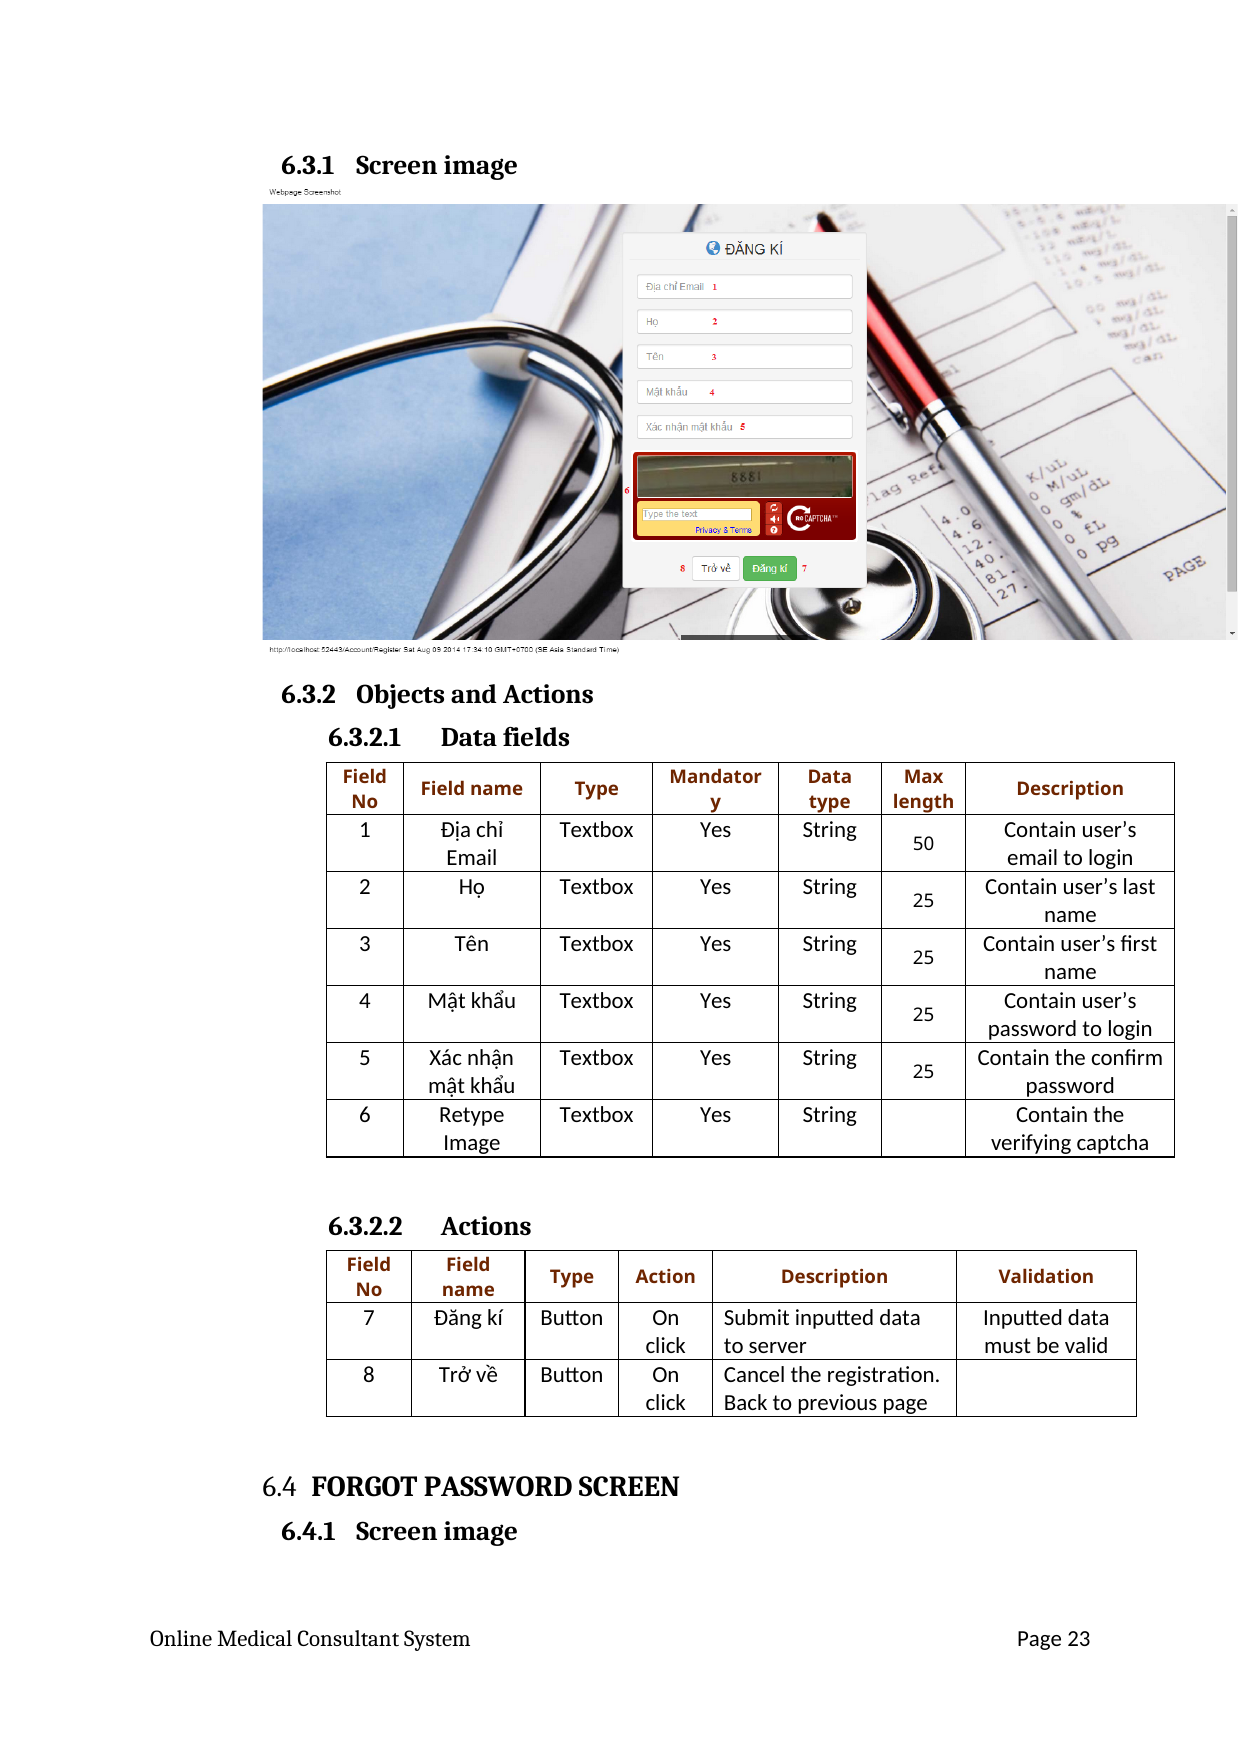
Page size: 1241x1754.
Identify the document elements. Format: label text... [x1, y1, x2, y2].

subtitle Screen image [281, 1516, 1090, 1547]
table_cell Yes [653, 986, 778, 1042]
subtitle Screen image [281, 150, 1090, 181]
table_cell Button [526, 1360, 618, 1416]
table_header Description [966, 763, 1174, 814]
table_cell On click [619, 1303, 712, 1359]
table_header Field No [327, 1251, 411, 1302]
table_cell Contain the confirm password [966, 1043, 1174, 1099]
table_cell 25 [882, 1043, 965, 1099]
table_cell Xác nhận mật khẩu [404, 1043, 540, 1099]
table_cell Retype Image [404, 1100, 540, 1156]
table_cell Submit inputted data to server [713, 1303, 956, 1359]
table_cell 4 [327, 986, 403, 1042]
table_cell Inputted data must be valid [957, 1303, 1136, 1359]
table_cell 3 [327, 929, 403, 985]
table_cell String [779, 929, 881, 985]
table_cell Button [526, 1303, 618, 1359]
table_cell 1 [327, 815, 403, 871]
table_cell Yes [653, 872, 778, 928]
table_header Field name [404, 763, 540, 814]
table_cell String [779, 1043, 881, 1099]
table_cell Contain user’s email to login [966, 815, 1174, 871]
subtitle FORGOT PASSWORD SCREEN [262, 1470, 1090, 1504]
table_cell Tên [404, 929, 540, 985]
table_cell Textbox [541, 1043, 652, 1099]
table_cell 25 [882, 929, 965, 985]
table_cell [957, 1360, 1136, 1416]
table_cell 7 [327, 1303, 411, 1359]
table_cell 8 [327, 1360, 411, 1416]
picture [262, 189, 1238, 654]
table_header Description [713, 1251, 956, 1302]
table_cell String [779, 815, 881, 871]
table_cell Đăng kí [412, 1303, 524, 1359]
table_cell Trở về [412, 1360, 524, 1416]
table_cell String [779, 1100, 881, 1156]
table_cell Mật khẩu [404, 986, 540, 1042]
table_cell 50 [882, 815, 965, 871]
table_cell Họ [404, 872, 540, 928]
table_cell Yes [653, 1100, 778, 1156]
table_cell Yes [653, 1043, 778, 1099]
table_header Max length [882, 763, 965, 814]
table_cell [882, 1100, 965, 1156]
table_cell Cancel the registration. Back to previous page [713, 1360, 956, 1416]
table_cell Textbox [541, 929, 652, 985]
table_cell Contain user’s last name [966, 872, 1174, 928]
table_cell 25 [882, 872, 965, 928]
table_cell Contain user’s password to login [966, 986, 1174, 1042]
table_cell 2 [327, 872, 403, 928]
table_cell 6 [327, 1100, 403, 1156]
table_cell Contain the verifying captcha [966, 1100, 1174, 1156]
table_header Type [541, 763, 652, 814]
table_cell Textbox [541, 815, 652, 871]
subtitle Data fields [328, 722, 1090, 753]
table_header Action [619, 1251, 712, 1302]
table_cell Yes [653, 815, 778, 871]
table_cell Địa chỉ Email [404, 815, 540, 871]
table_header Field name [412, 1251, 524, 1302]
table_cell Textbox [541, 872, 652, 928]
table_cell Textbox [541, 986, 652, 1042]
table_cell On click [619, 1360, 712, 1416]
subtitle Actions [328, 1211, 1090, 1242]
table_cell Textbox [541, 1100, 652, 1156]
table_cell 25 [882, 986, 965, 1042]
table_cell 5 [327, 1043, 403, 1099]
subtitle Objects and Actions [281, 679, 1090, 710]
table_header Validation [957, 1251, 1136, 1302]
table_cell Yes [653, 929, 778, 985]
table_header Type [526, 1251, 618, 1302]
table_cell String [779, 872, 881, 928]
table_cell String [779, 986, 881, 1042]
table_header Mandatory [653, 763, 778, 814]
table_cell Contain user’s first name [966, 929, 1174, 985]
table_header Field No [327, 763, 403, 814]
table_header Data type [779, 763, 881, 814]
